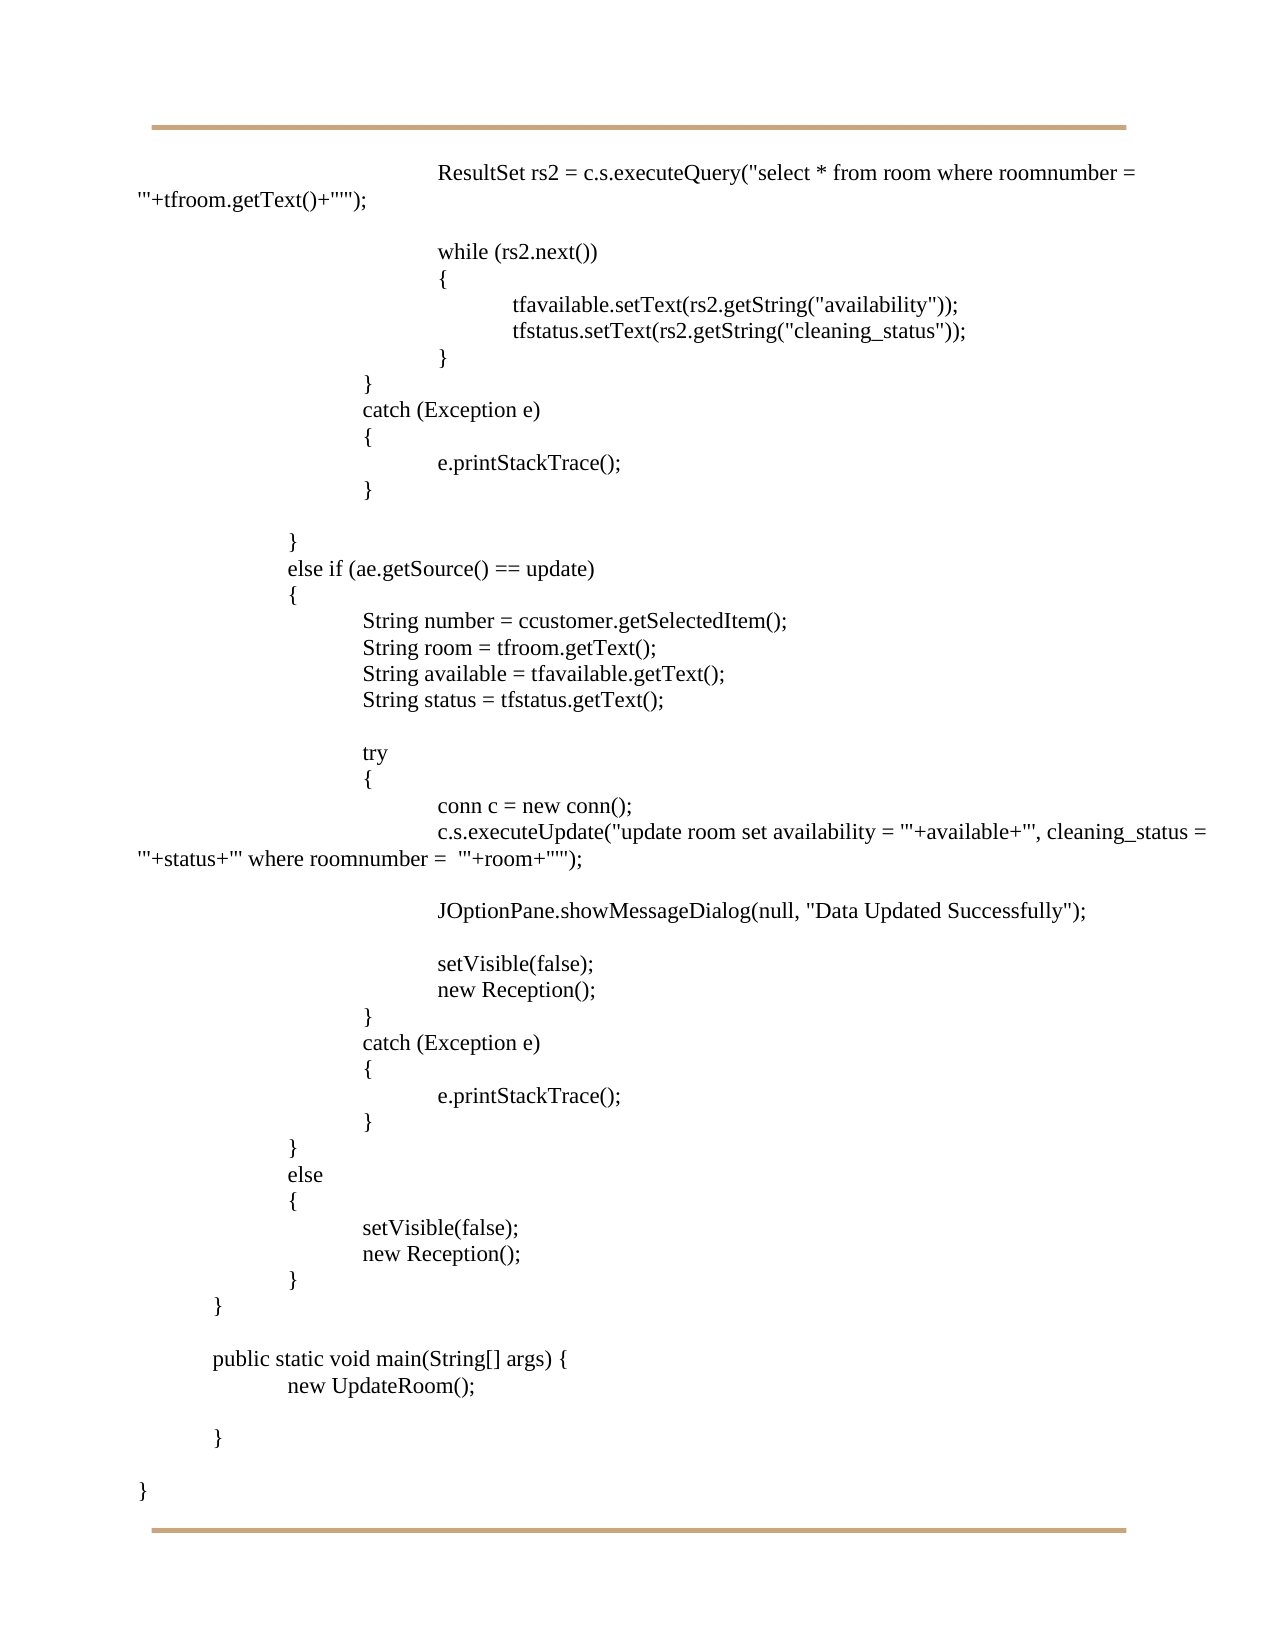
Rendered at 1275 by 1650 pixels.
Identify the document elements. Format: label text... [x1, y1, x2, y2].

text ResultSet rs2 = c.s.executeQuery("select * from room where roomnumber = '"+tfroom.getText()+"'"); [137, 159, 1244, 212]
text setVisible(false); [137, 1213, 1244, 1240]
text } [137, 1003, 1244, 1029]
text try [137, 739, 1244, 766]
text { [137, 423, 1244, 449]
text } [137, 476, 1244, 502]
text { [137, 766, 1244, 792]
text tfavailable.setText(rs2.getString("availability")); [137, 291, 1244, 317]
text public static void main(String[] args) { [137, 1345, 1244, 1372]
text } [137, 370, 1244, 397]
text } [137, 1293, 1244, 1319]
text else [137, 1161, 1244, 1187]
text } [137, 1424, 1244, 1451]
text setVisible(false); [137, 950, 1244, 976]
text { [137, 1055, 1244, 1082]
text } [137, 344, 1244, 370]
text while (rs2.next()) [137, 238, 1244, 265]
text { [137, 1187, 1244, 1213]
text c.s.executeUpdate("update room set availability = '"+available+"', cleaning_status = '"+status+"' where roomnumber = '"+room+"'"); [137, 818, 1244, 871]
picture [151, 1528, 1127, 1533]
text { [137, 265, 1244, 291]
text String room = tfroom.getText(); [137, 634, 1244, 660]
picture [151, 125, 1127, 130]
text e.printStackTrace(); [137, 449, 1244, 476]
text new Reception(); [137, 976, 1244, 1003]
text conn c = new conn(); [137, 792, 1244, 818]
text } [137, 528, 1244, 555]
text new Reception(); [137, 1240, 1244, 1266]
text tfstatus.setText(rs2.getString("cleaning_status")); [137, 317, 1244, 344]
text e.printStackTrace(); [137, 1082, 1244, 1108]
text { [137, 581, 1244, 607]
text catch (Exception e) [137, 397, 1244, 423]
text String status = tfstatus.getText(); [137, 686, 1244, 713]
text new UpdateRoom(); [137, 1372, 1244, 1398]
text } [137, 1266, 1244, 1293]
text } [137, 1108, 1244, 1134]
text catch (Exception e) [137, 1029, 1244, 1055]
text } [137, 1477, 1244, 1503]
text else if (ae.getSource() == update) [137, 555, 1244, 581]
text String available = tfavailable.getText(); [137, 660, 1244, 686]
text String number = ccustomer.getSelectedItem(); [137, 607, 1244, 634]
text JOptionPane.showMessageDialog(null, "Data Updated Successfully"); [137, 897, 1244, 924]
text } [137, 1134, 1244, 1161]
